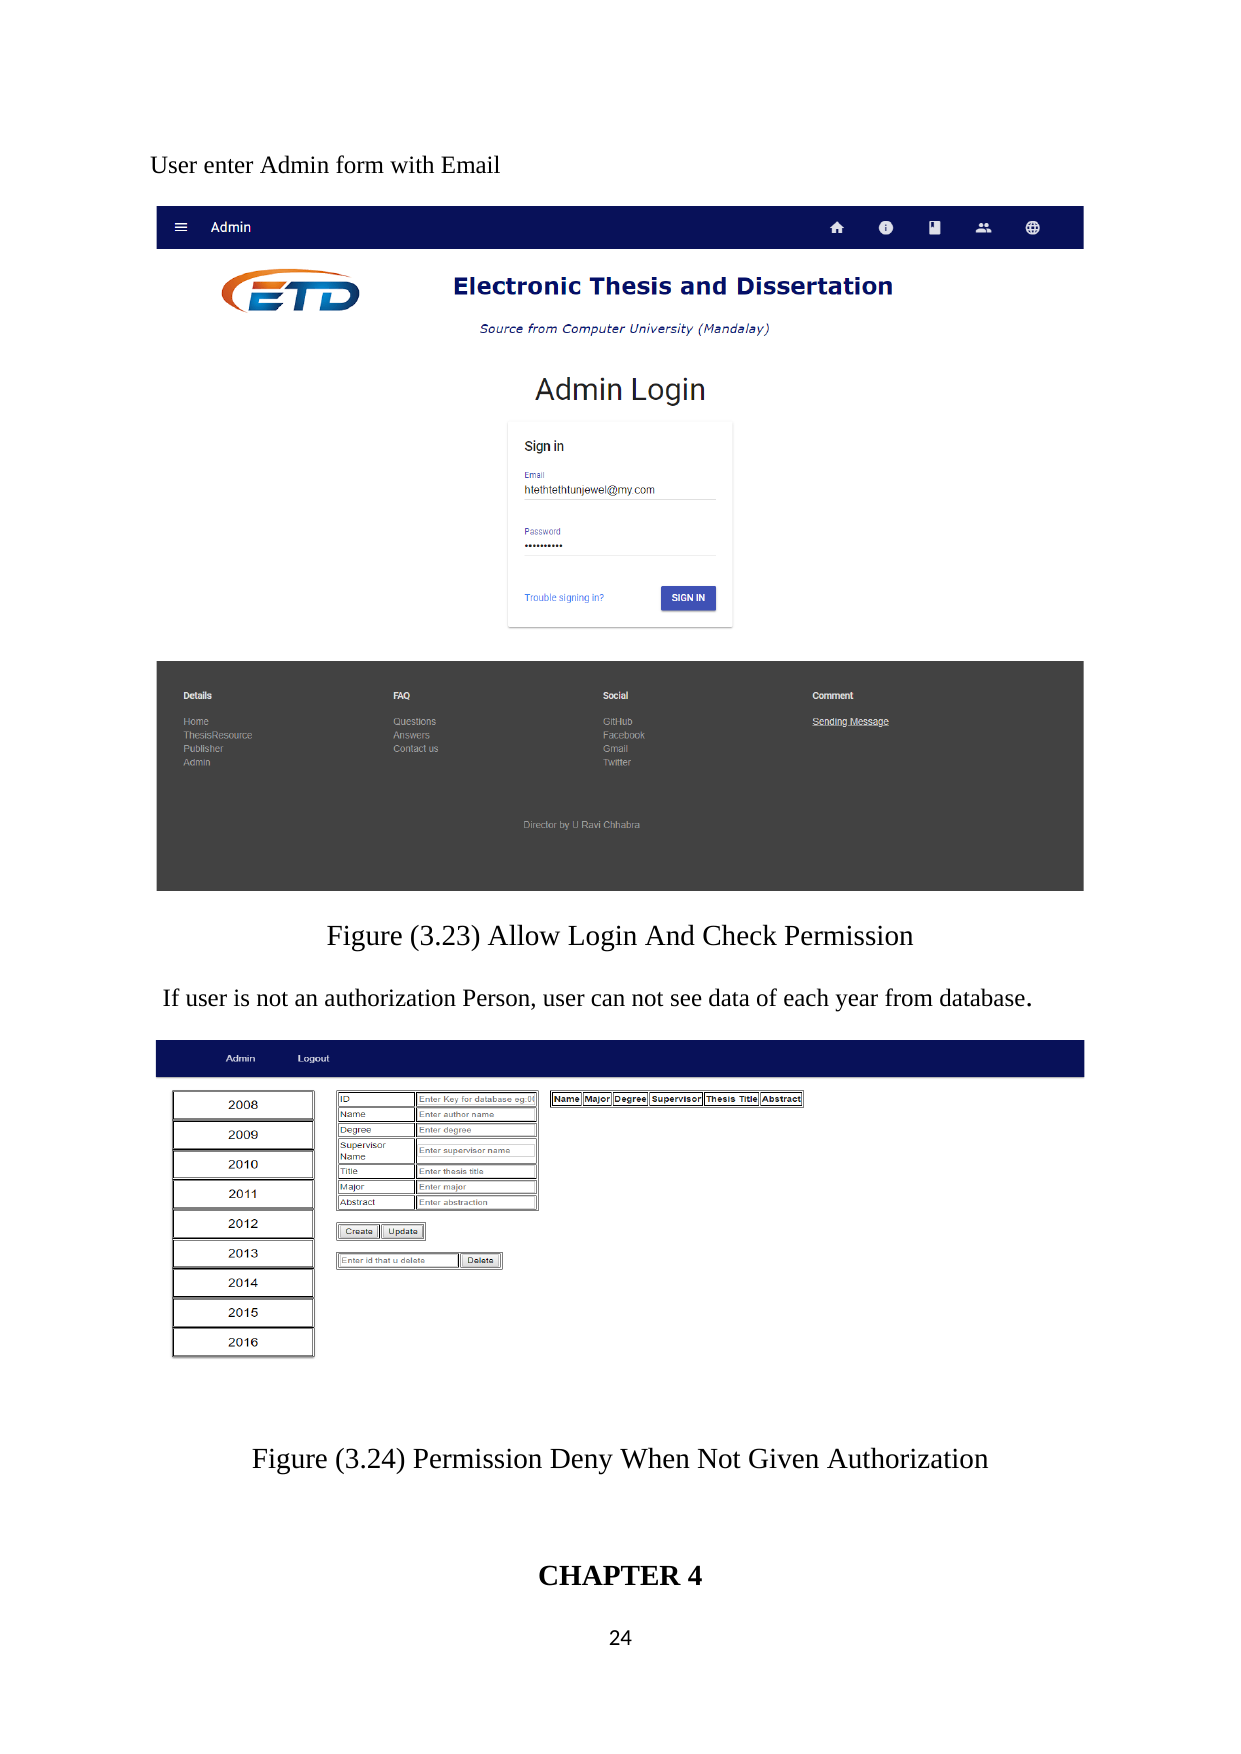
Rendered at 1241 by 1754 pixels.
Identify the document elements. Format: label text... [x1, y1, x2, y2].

picture [156, 206, 1084, 891]
text If user is not an authorization Person, user can not see data of each year from database. [150, 979, 1090, 1013]
text Figure (3.23) Allow Login And Check Permission [150, 918, 1090, 952]
text CHAPTER 4 [150, 1558, 1090, 1592]
text User enter Admin form with Email [150, 150, 1090, 179]
picture [155, 1040, 1085, 1439]
